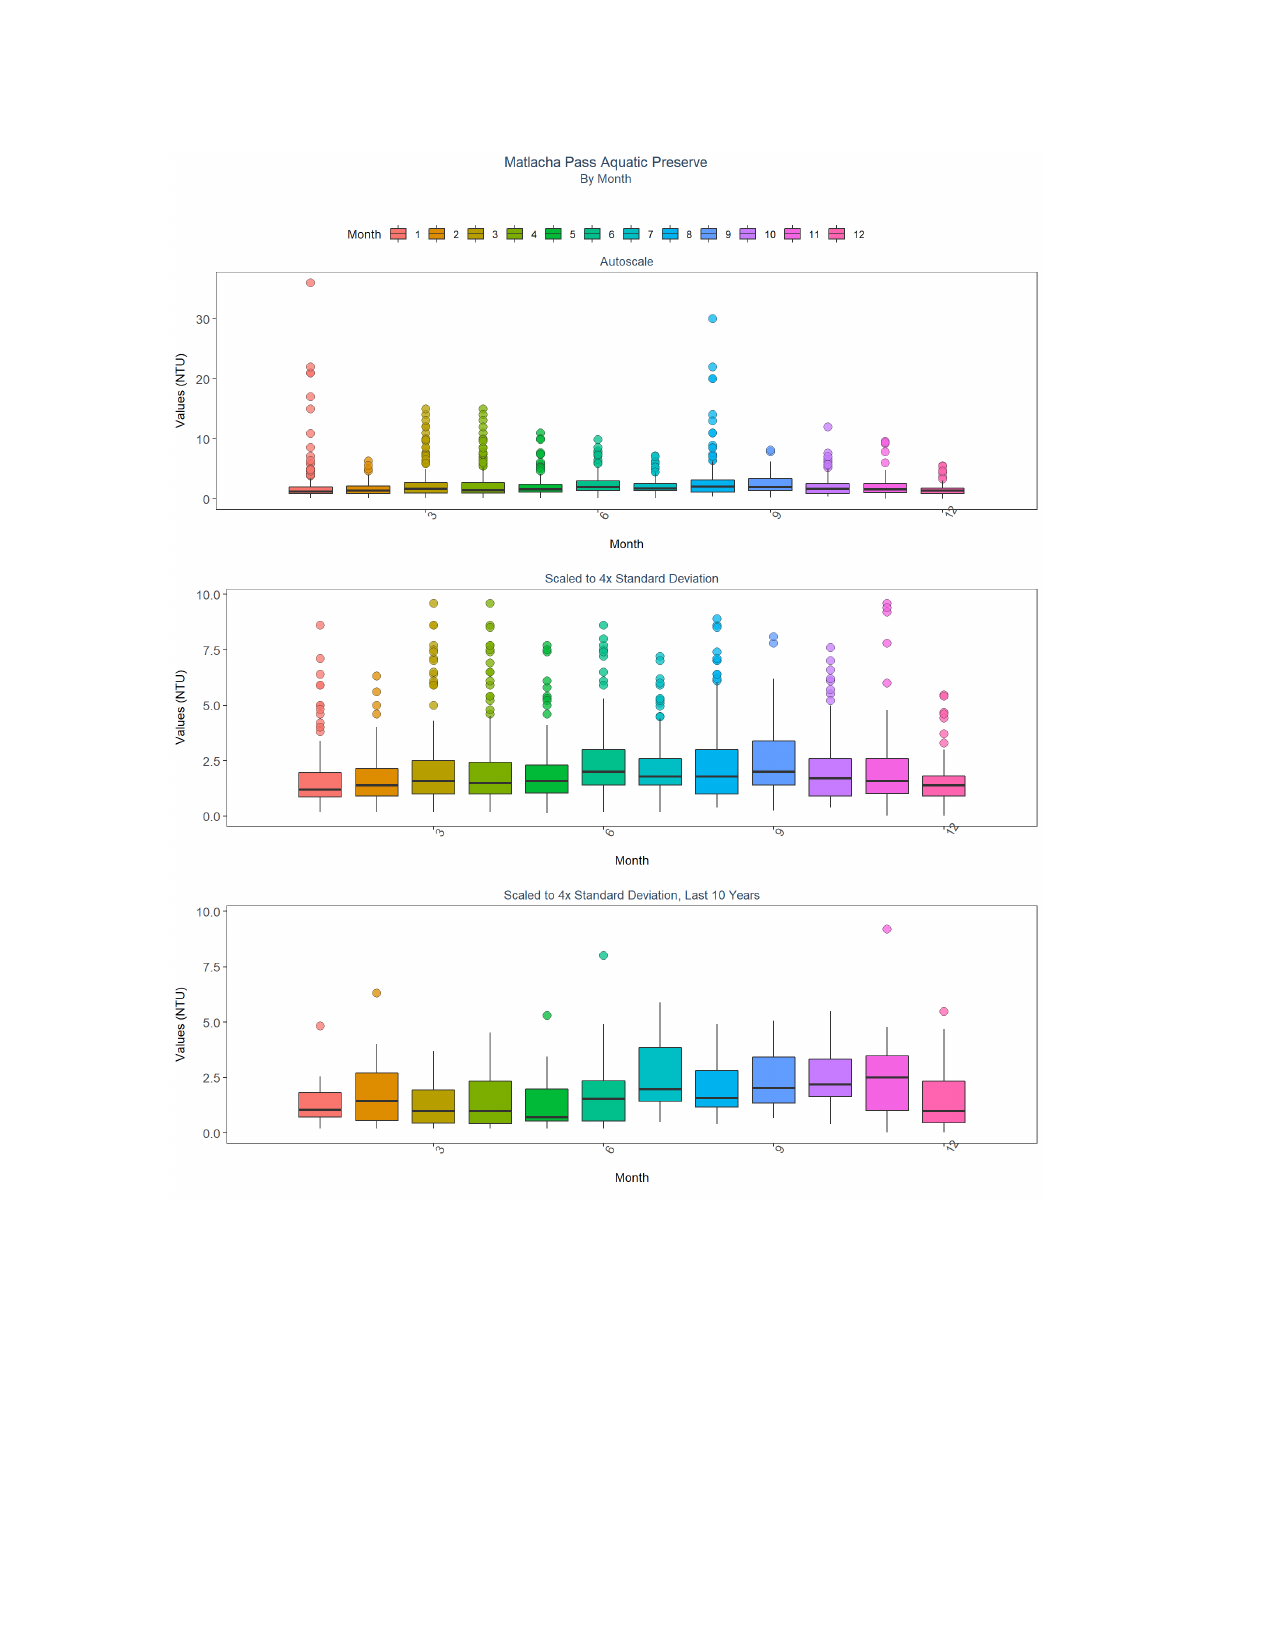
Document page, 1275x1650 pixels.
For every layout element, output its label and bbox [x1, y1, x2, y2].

picture [168, 150, 1044, 1200]
